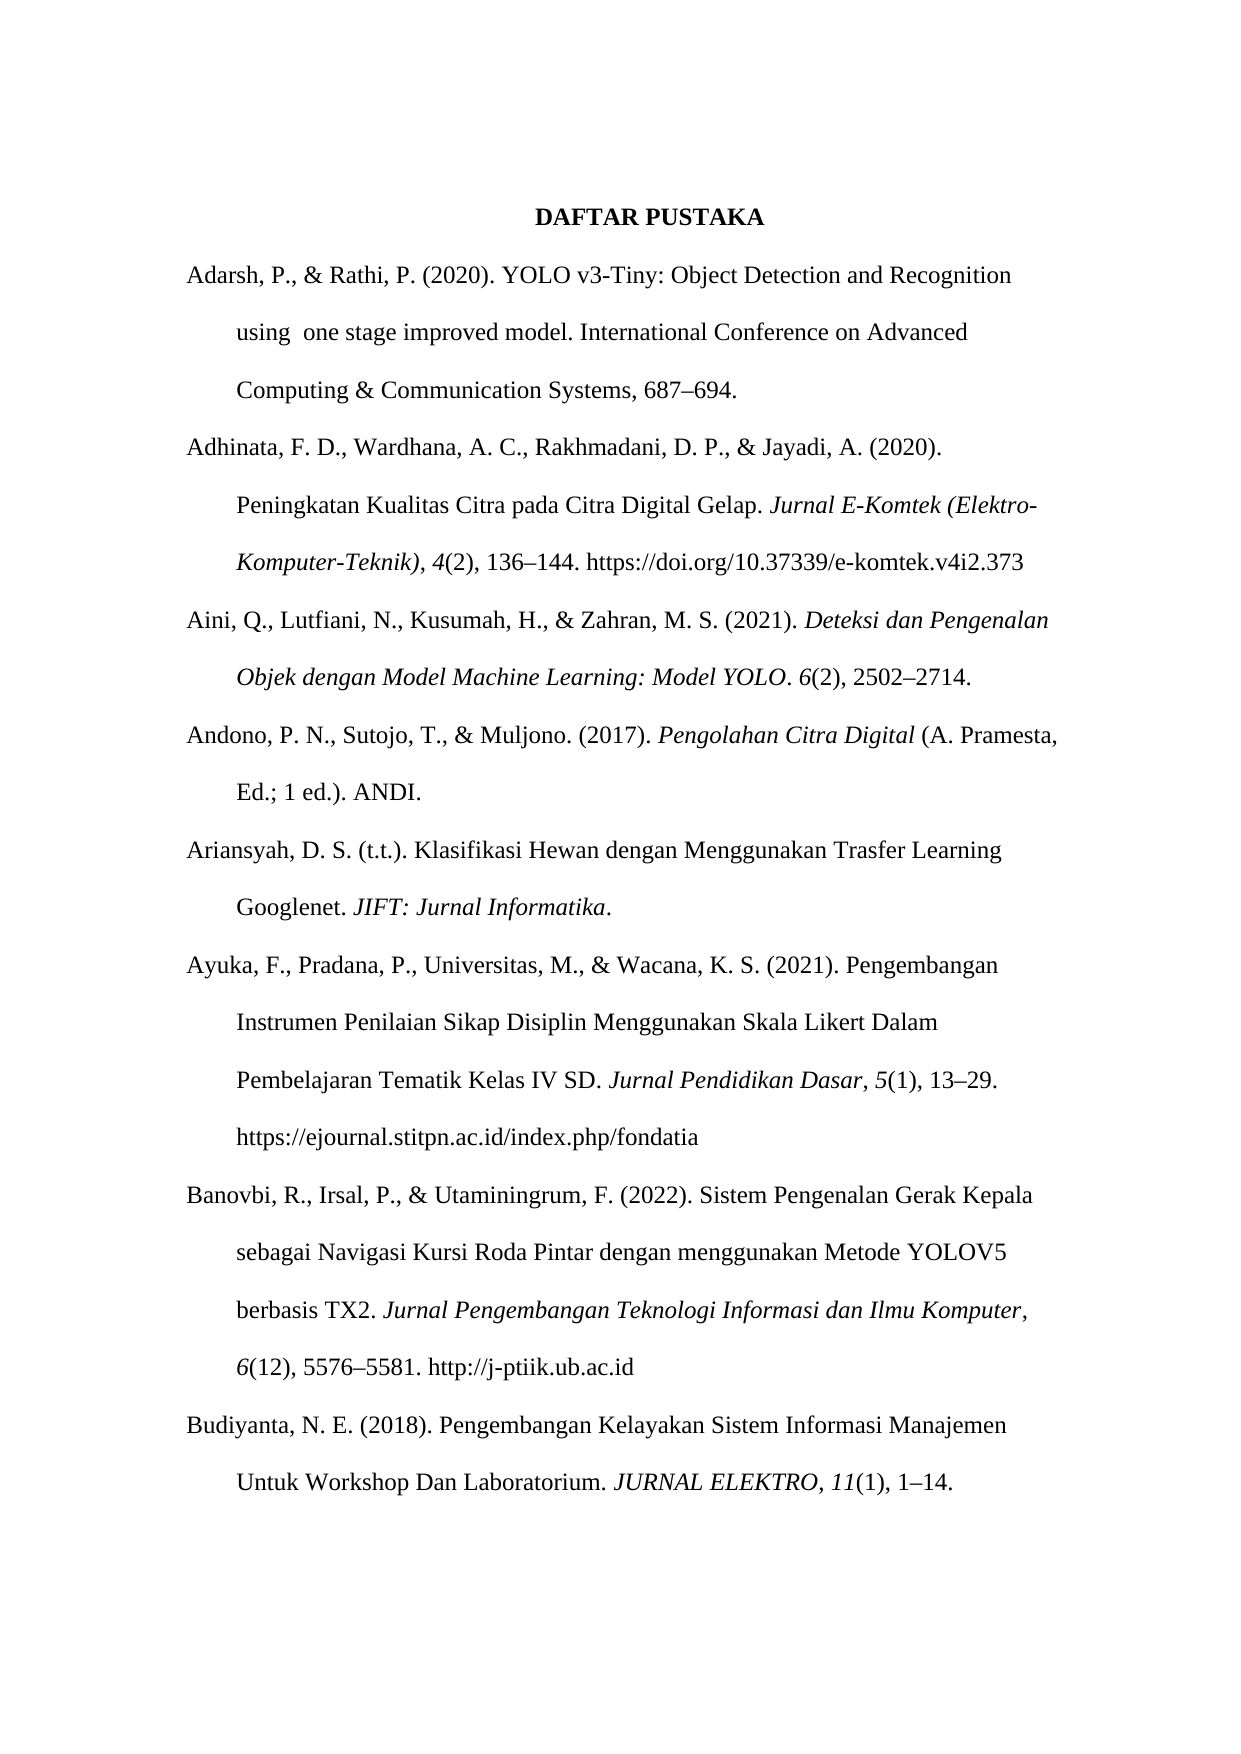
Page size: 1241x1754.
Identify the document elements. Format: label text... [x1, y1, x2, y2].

subtitle DAFTAR PUSTAKA [236, 202, 1063, 231]
